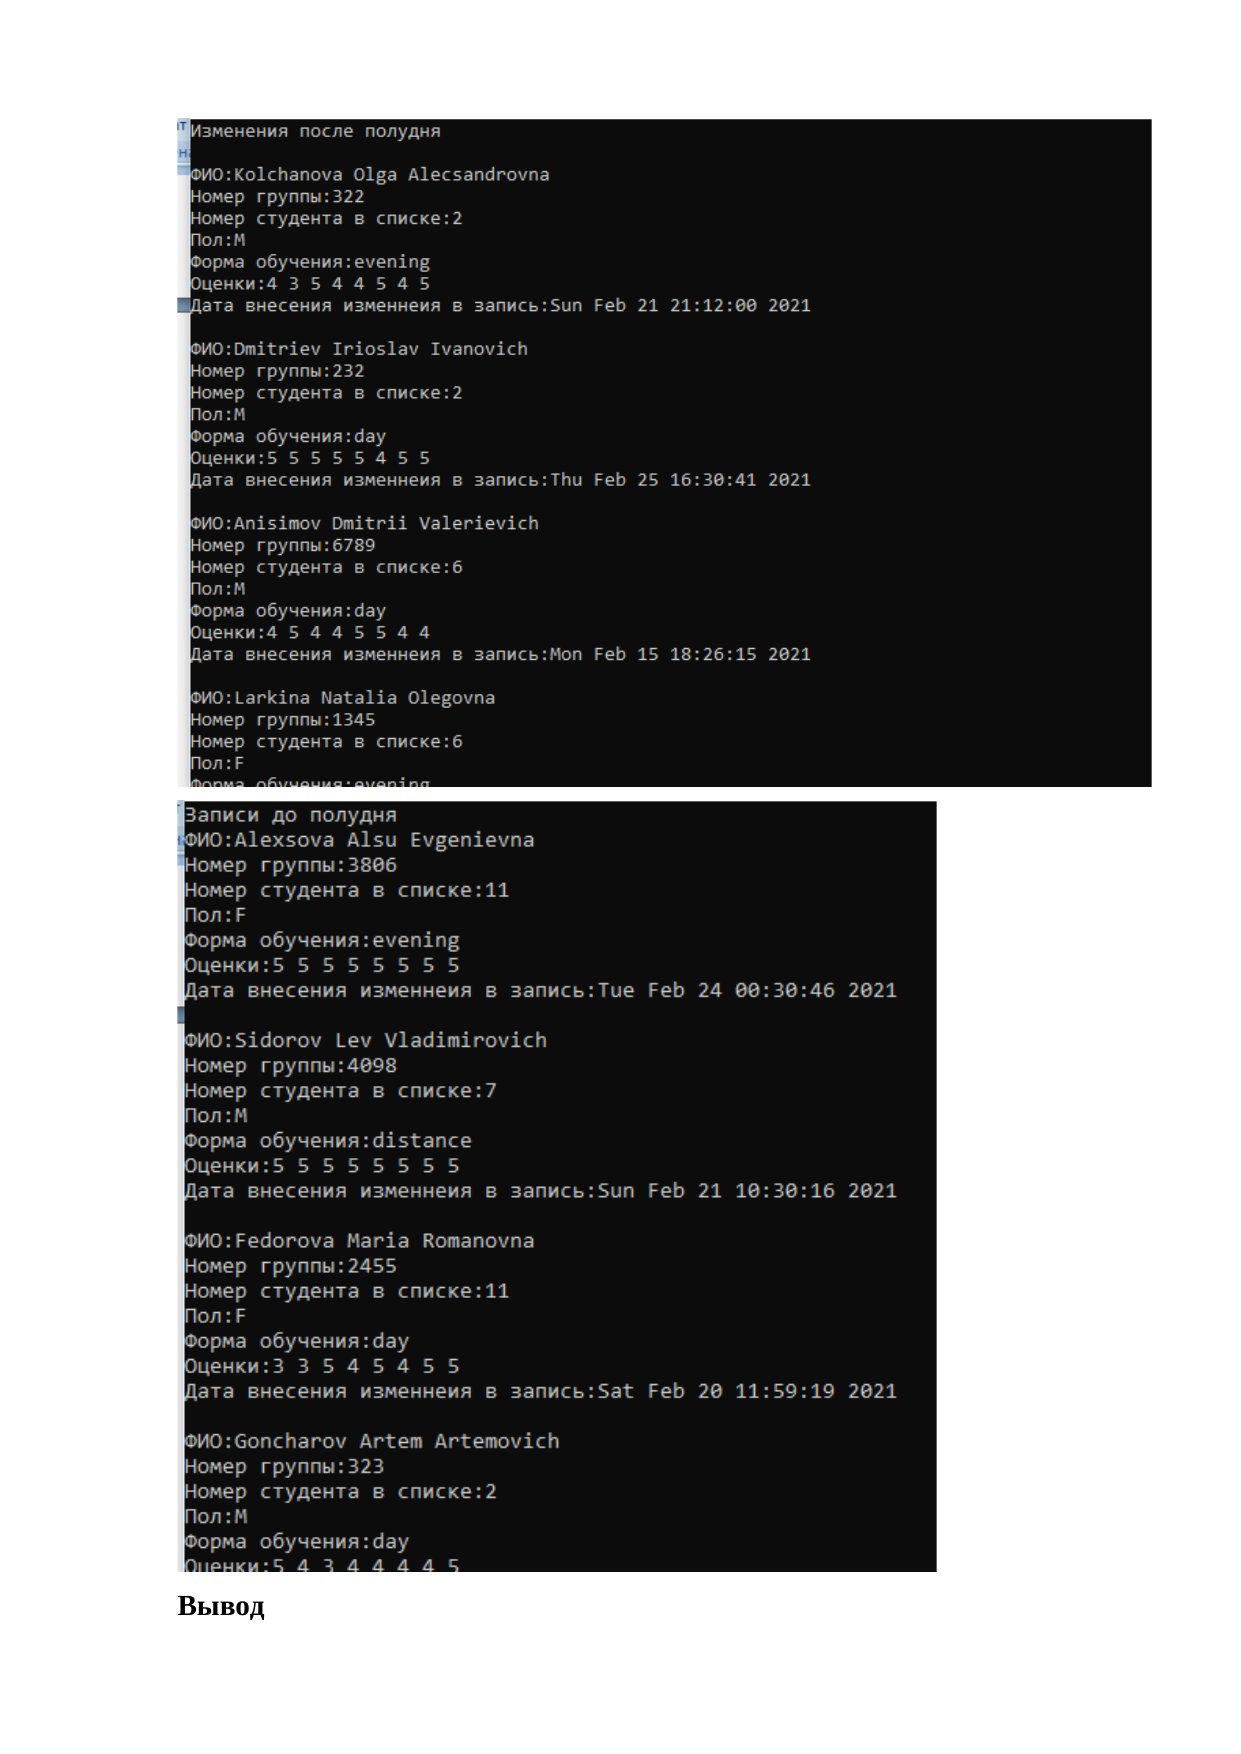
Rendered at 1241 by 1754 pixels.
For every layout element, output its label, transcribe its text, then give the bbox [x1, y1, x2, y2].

picture [177, 800, 937, 1572]
picture [177, 118, 1152, 787]
